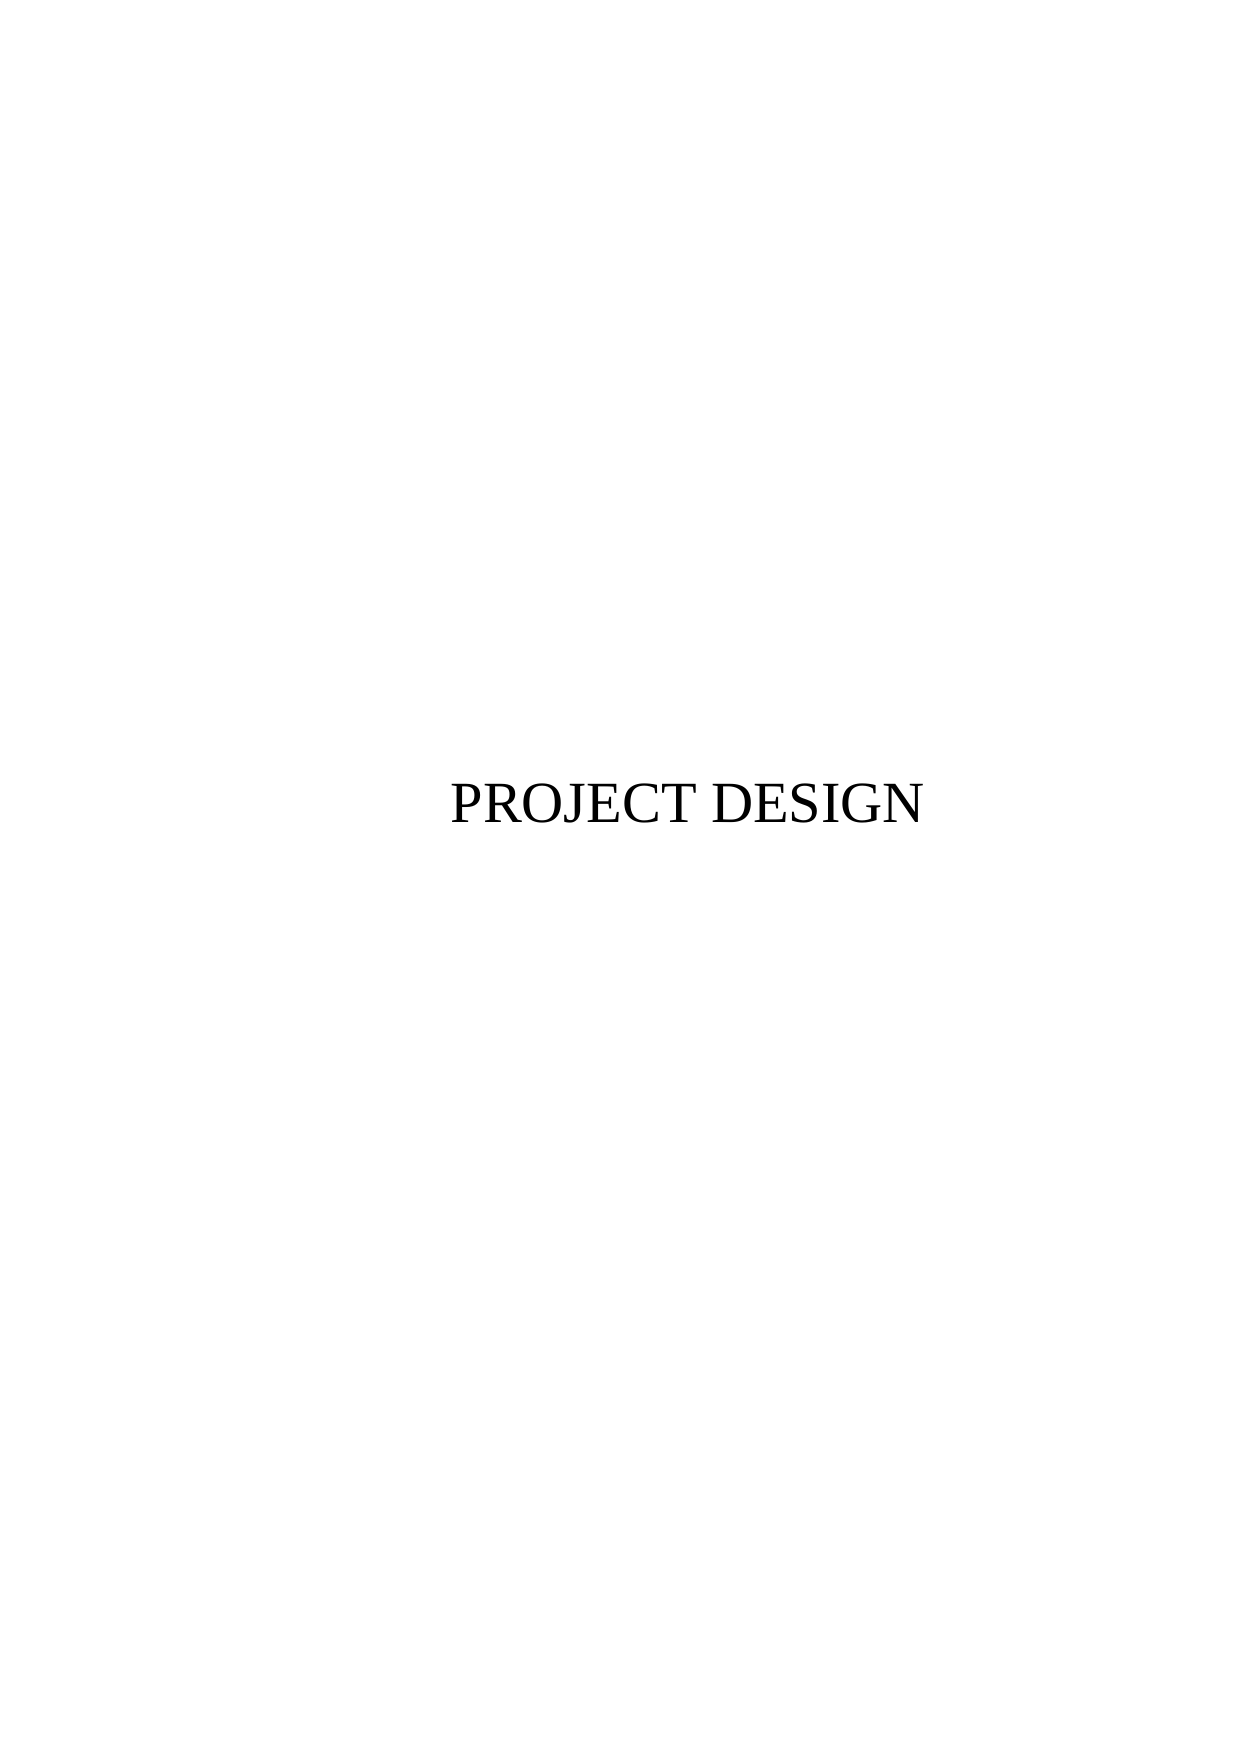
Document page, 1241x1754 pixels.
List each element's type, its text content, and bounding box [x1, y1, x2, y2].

text PROJECT DESIGN [125, 768, 1176, 835]
